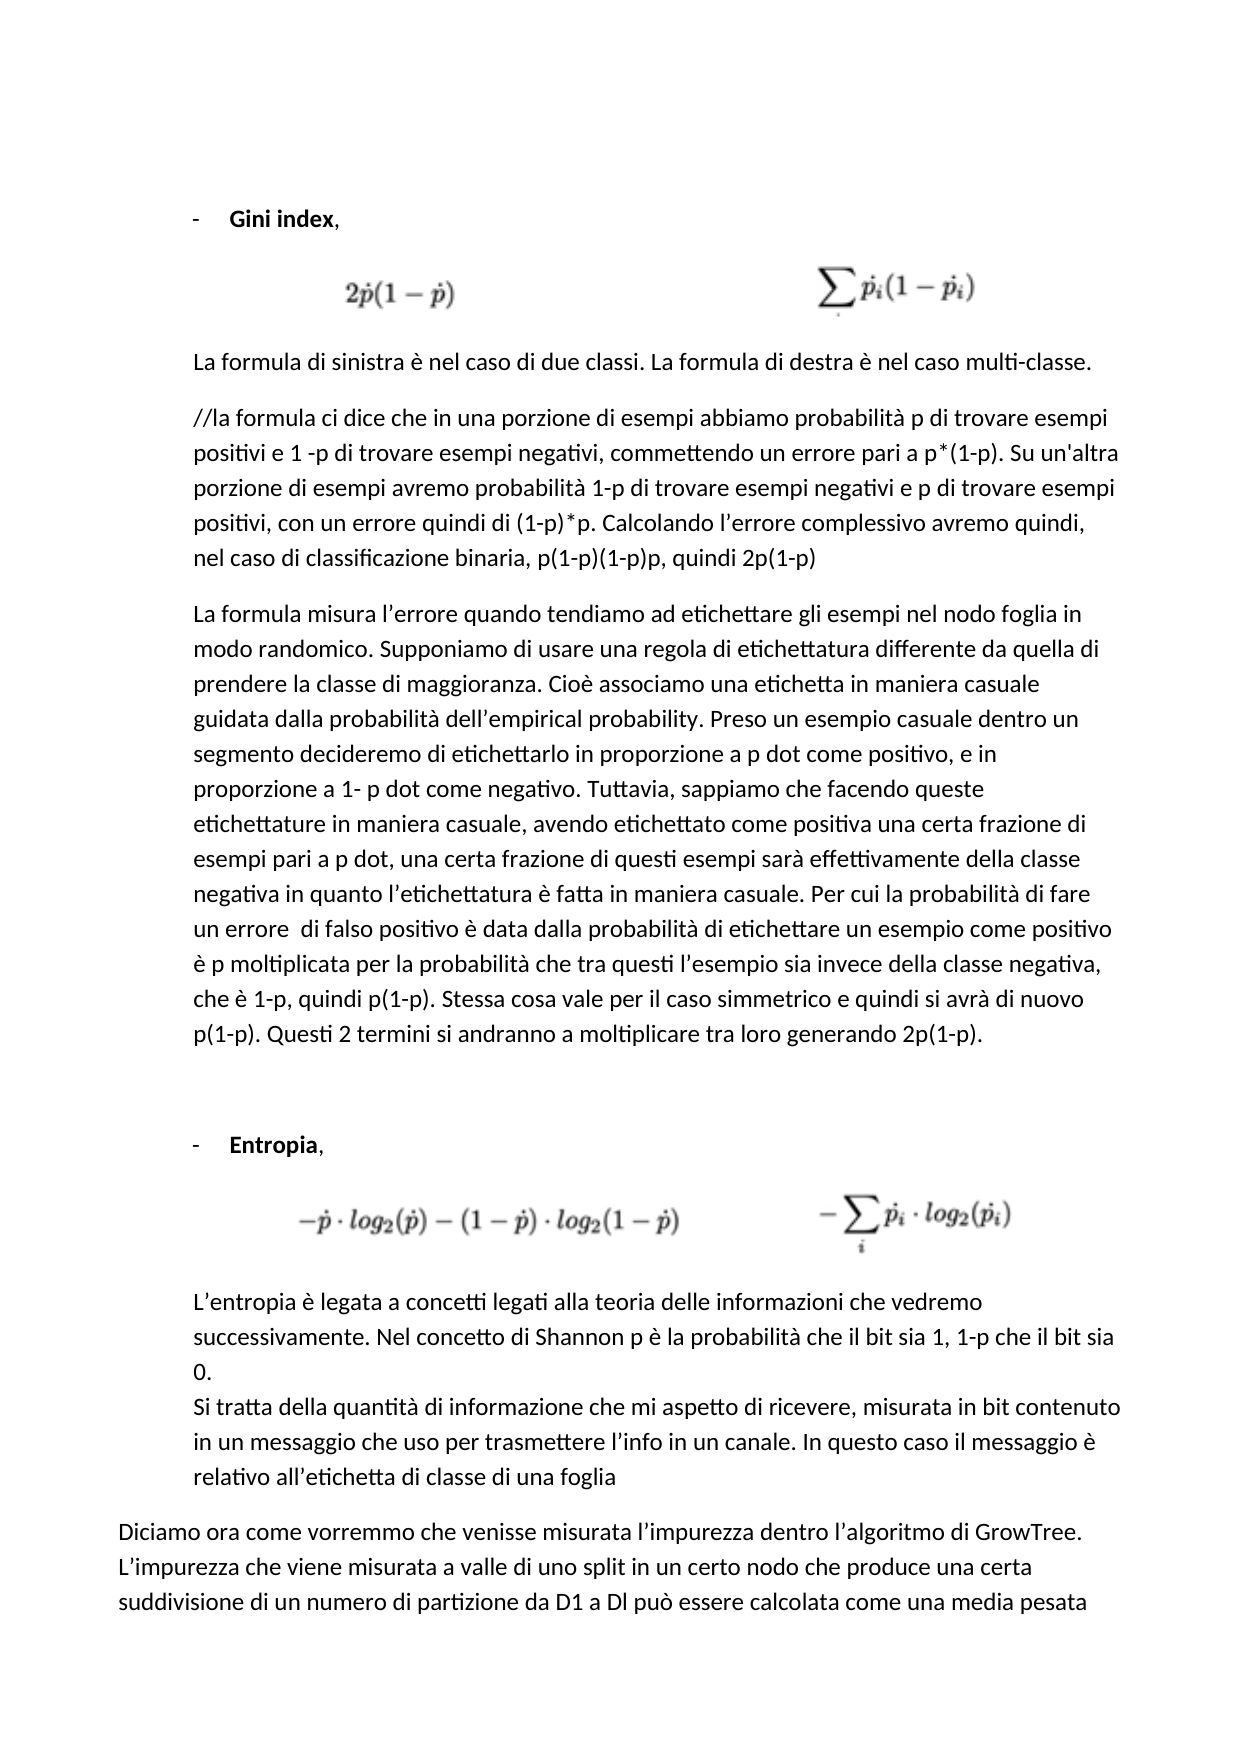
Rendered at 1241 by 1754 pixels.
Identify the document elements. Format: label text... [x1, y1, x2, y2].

list Gini index, [192, 203, 1122, 234]
picture [330, 259, 985, 321]
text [118, 1516, 1122, 1617]
list L’entropia è legata a concetti legati alla teoria delle informazioni che vedremo successivamente. Nel concetto di Shannon p è la probabilità che il bit sia 1, 1-p che il bit sia 0. Si tratta della quantità di informazione che mi aspetto di ricevere, misurata in bit contenuto in un messaggio che uso per trasmettere l’info in un canale. In questo caso il messaggio è relativo all’etichetta di classe di una foglia [193, 1286, 1122, 1491]
list La formula misura l’errore quando tendiamo ad etichettare gli esempi nel nodo foglia in modo randomico. Supponiamo di usare una regola di etichettatura differente da quella di prendere la classe di maggioranza. Cioè associamo una etichetta in maniera casuale guidata dalla probabilità dell’empirical probability. Preso un esempio casuale dentro un segmento decideremo di etichettarlo in proporzione a p dot come positivo, e in proporzione a 1- p dot come negativo. Tuttavia, sappiamo che facendo queste etichettature in maniera casuale, avendo etichettato come positiva una certa frazione di esempi pari a p dot, una certa frazione di questi esempi sarà effettivamente della classe negativa in quanto l’etichettatura è fatta in maniera casuale. Per cui la probabilità di fare un errore di falso positivo è data dalla probabilità di etichettare un esempio come positivo è p moltiplicata per la probabilità che tra questi l’esempio sia invece della classe negativa, che è 1-p, quindi p(1-p). Stessa cosa vale per il caso simmetrico e quindi si avrà di nuovo p(1-p). Questi 2 termini si andranno a moltiplicare tra loro generando 2p(1-p). [193, 598, 1122, 1048]
picture [284, 1185, 1031, 1261]
list La formula di sinistra è nel caso di due classi. La formula di destra è nel caso multi-classe. [193, 346, 1122, 377]
list Entropia, [192, 1129, 1122, 1160]
list //la formula ci dice che in una porzione di esempi abbiamo probabilità p di trovare esempi positivi e 1 -p di trovare esempi negativi, commettendo un errore pari a p*(1-p). Su un'altra porzione di esempi avremo probabilità 1-p di trovare esempi negativi e p di trovare esempi positivi, con un errore quindi di (1-p)*p. Calcolando l’errore complessivo avremo quindi, nel caso di classificazione binaria, p(1-p)(1-p)p, quindi 2p(1-p) [193, 402, 1122, 572]
